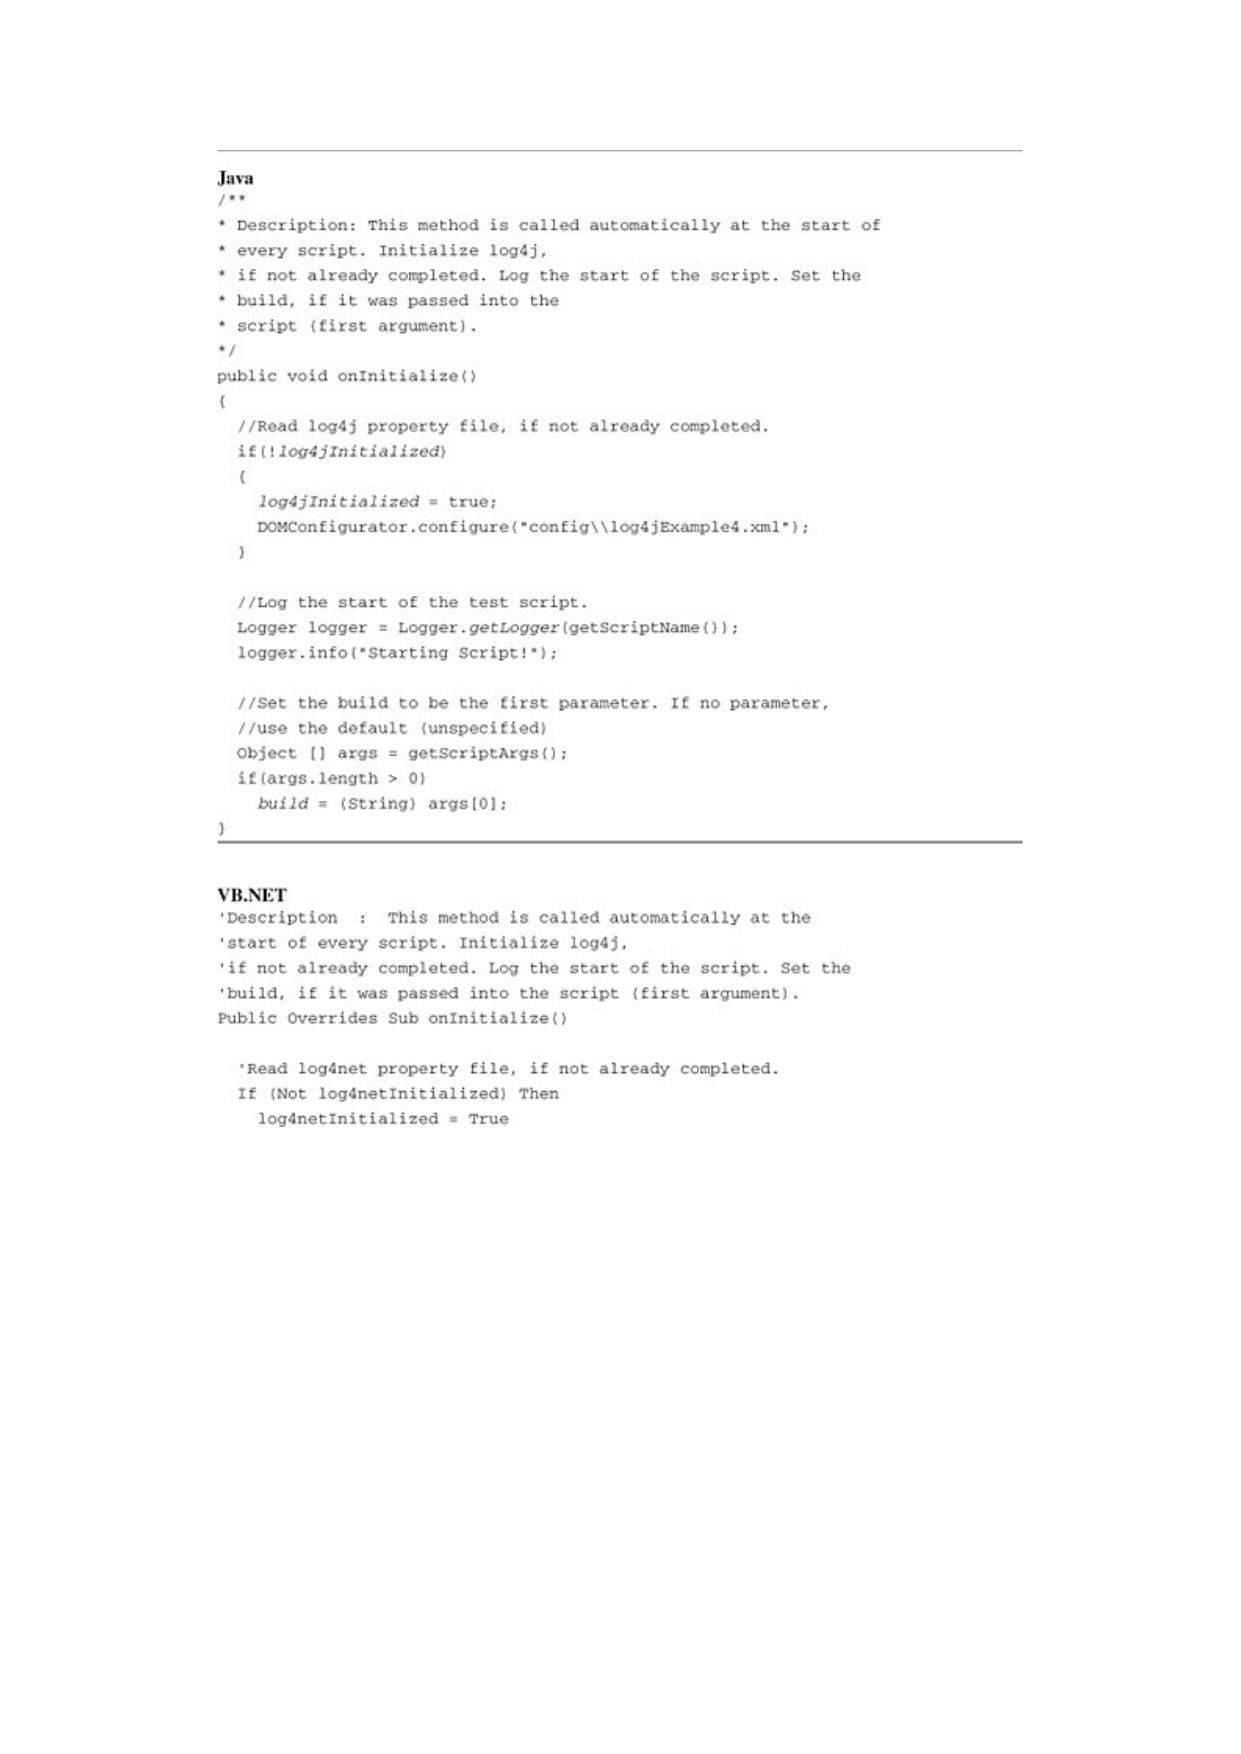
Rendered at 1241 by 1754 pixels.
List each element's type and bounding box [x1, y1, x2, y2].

picture [217, 150, 1023, 1127]
